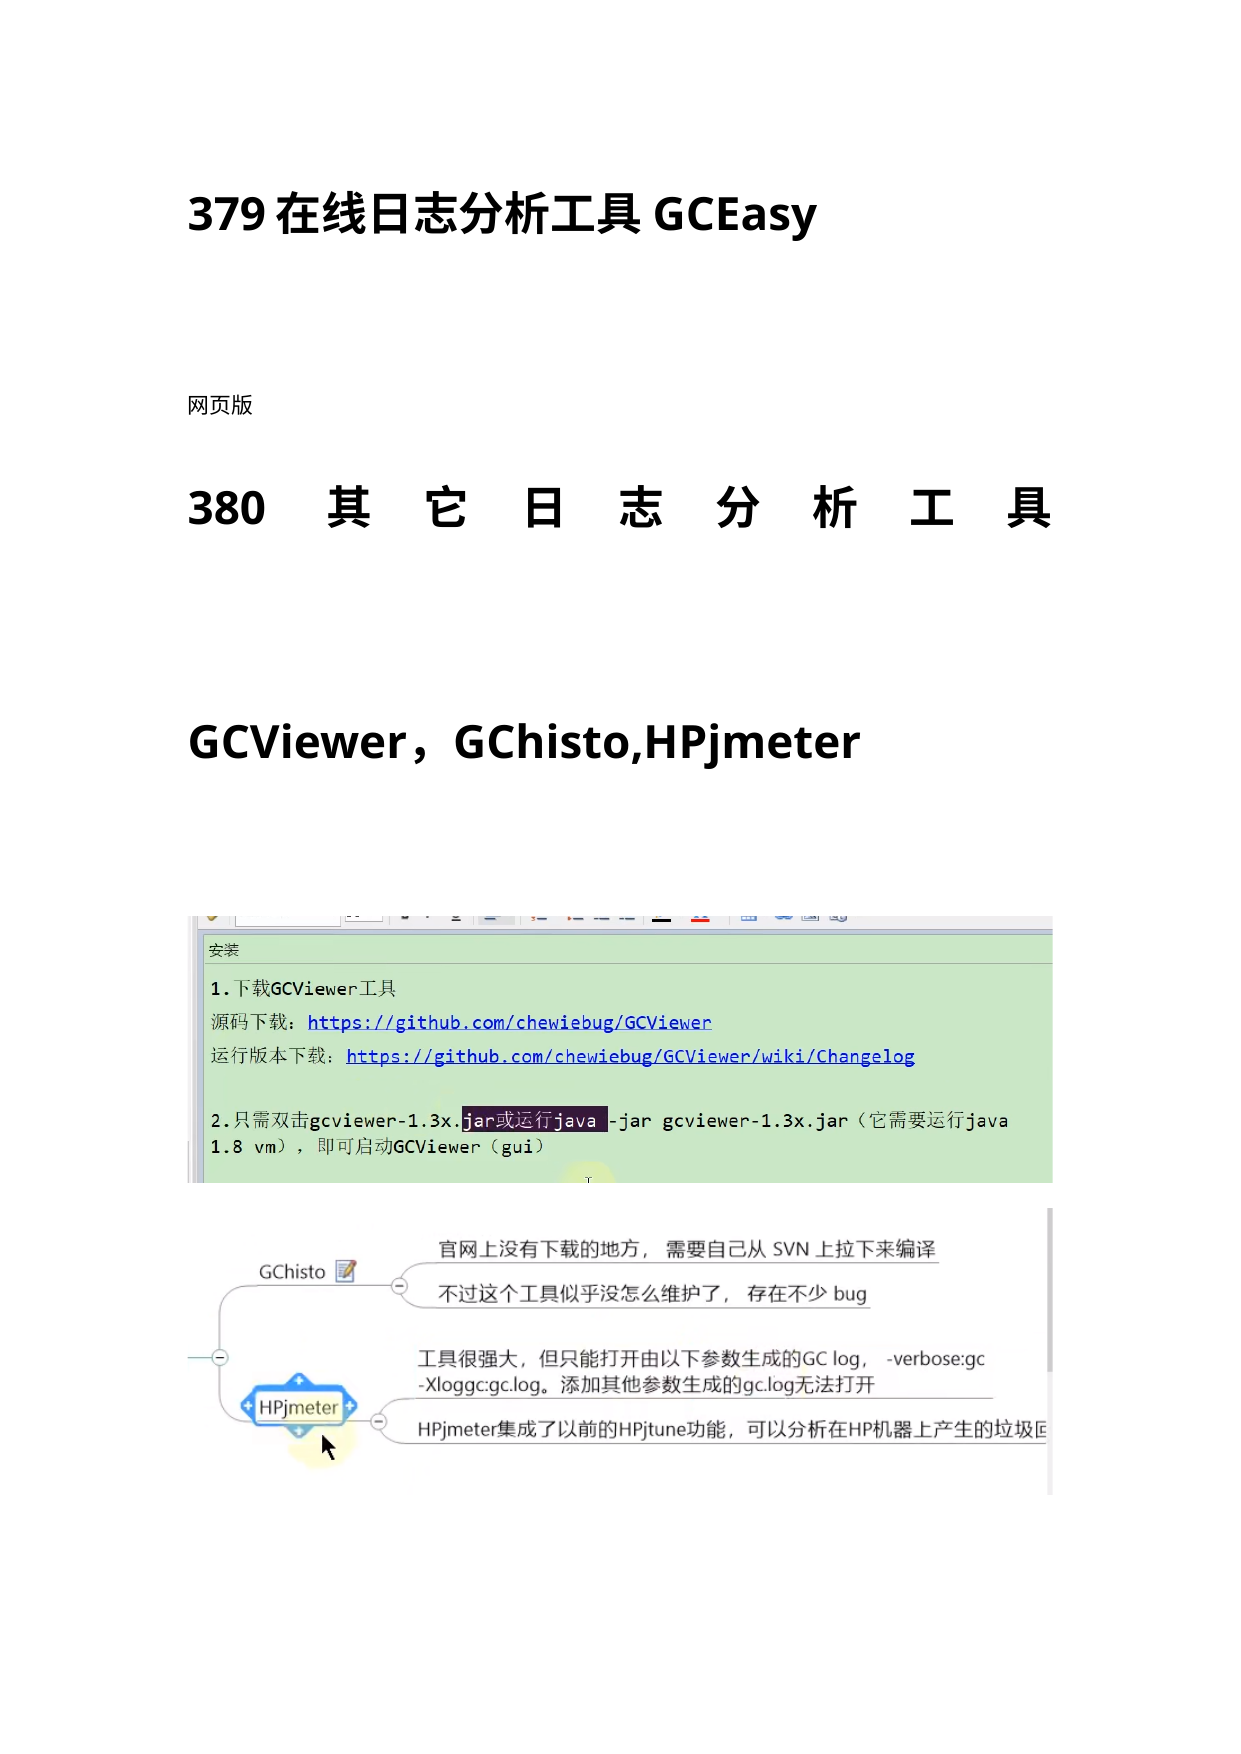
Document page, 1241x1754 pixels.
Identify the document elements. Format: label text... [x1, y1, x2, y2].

subtitle 379在线日志分析工具 GCEasy [187, 162, 1053, 259]
subtitle 380其它日志分析工具GCViewer，GChisto,HPjmeter [187, 456, 1053, 788]
picture [187, 916, 1053, 1183]
picture [187, 1208, 1053, 1495]
text 网页版 [187, 388, 1053, 420]
